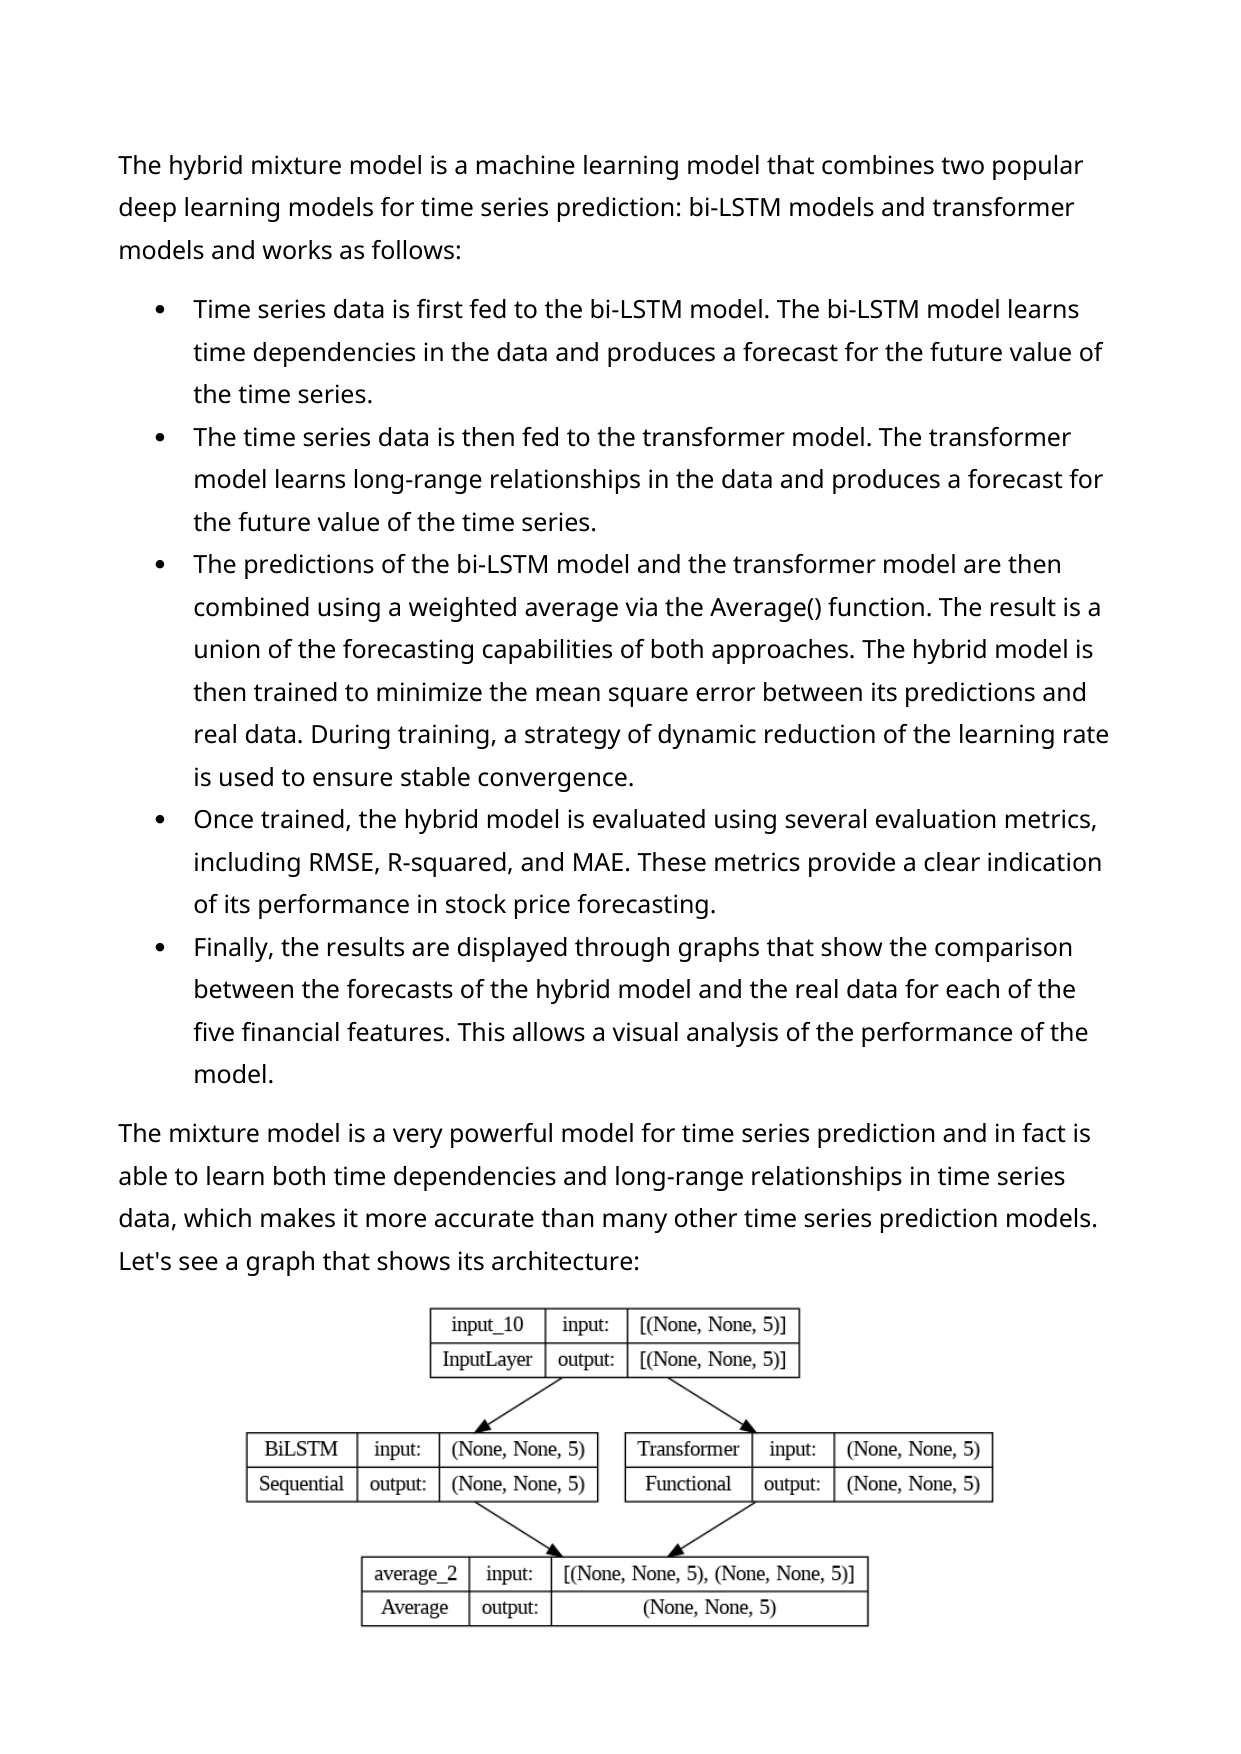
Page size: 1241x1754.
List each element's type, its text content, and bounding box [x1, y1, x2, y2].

picture [241, 1302, 999, 1633]
list Time series data is first fed to the bi-LSTM model. The bi-LSTM model learns time dependencies in the data and produces a forecast for the future value of the time series. [156, 292, 1122, 411]
list Finally, the results are displayed through graphs that show the comparison between the forecasts of the hybrid model and the real data for each of the five financial features. This allows a visual analysis of the performance of the model. [156, 929, 1122, 1091]
list The time series data is then fed to the transformer model. The transformer model learns long-range relationships in the data and produces a forecast for the future value of the time series. [156, 419, 1122, 538]
text The hybrid mixture model is a machine learning model that combines two popular deep learning models for time series prediction: bi-LSTM models and transformer models and works as follows: [118, 148, 1122, 267]
list The predictions of the bi-LSTM model and the transformer model are then combined using a weighted average via the Average() function. The result is a union of the forecasting capabilities of both approaches. The hybrid model is then trained to minimize the mean square error between its predictions and real data. During training, a strategy of dynamic reduction of the learning rate is used to ensure stable convergence. [156, 547, 1122, 793]
list Once trained, the hybrid model is evaluated using several evaluation metrics, including RMSE, R-squared, and MAE. These metrics provide a clear indication of its performance in stock price forecasting. [156, 802, 1122, 921]
text The mixture model is a very powerful model for time series prediction and in fact is able to learn both time dependencies and long-range relationships in time series data, which makes it more accurate than many other time series prediction models. Let's see a graph that shows its architecture: [118, 1116, 1122, 1277]
